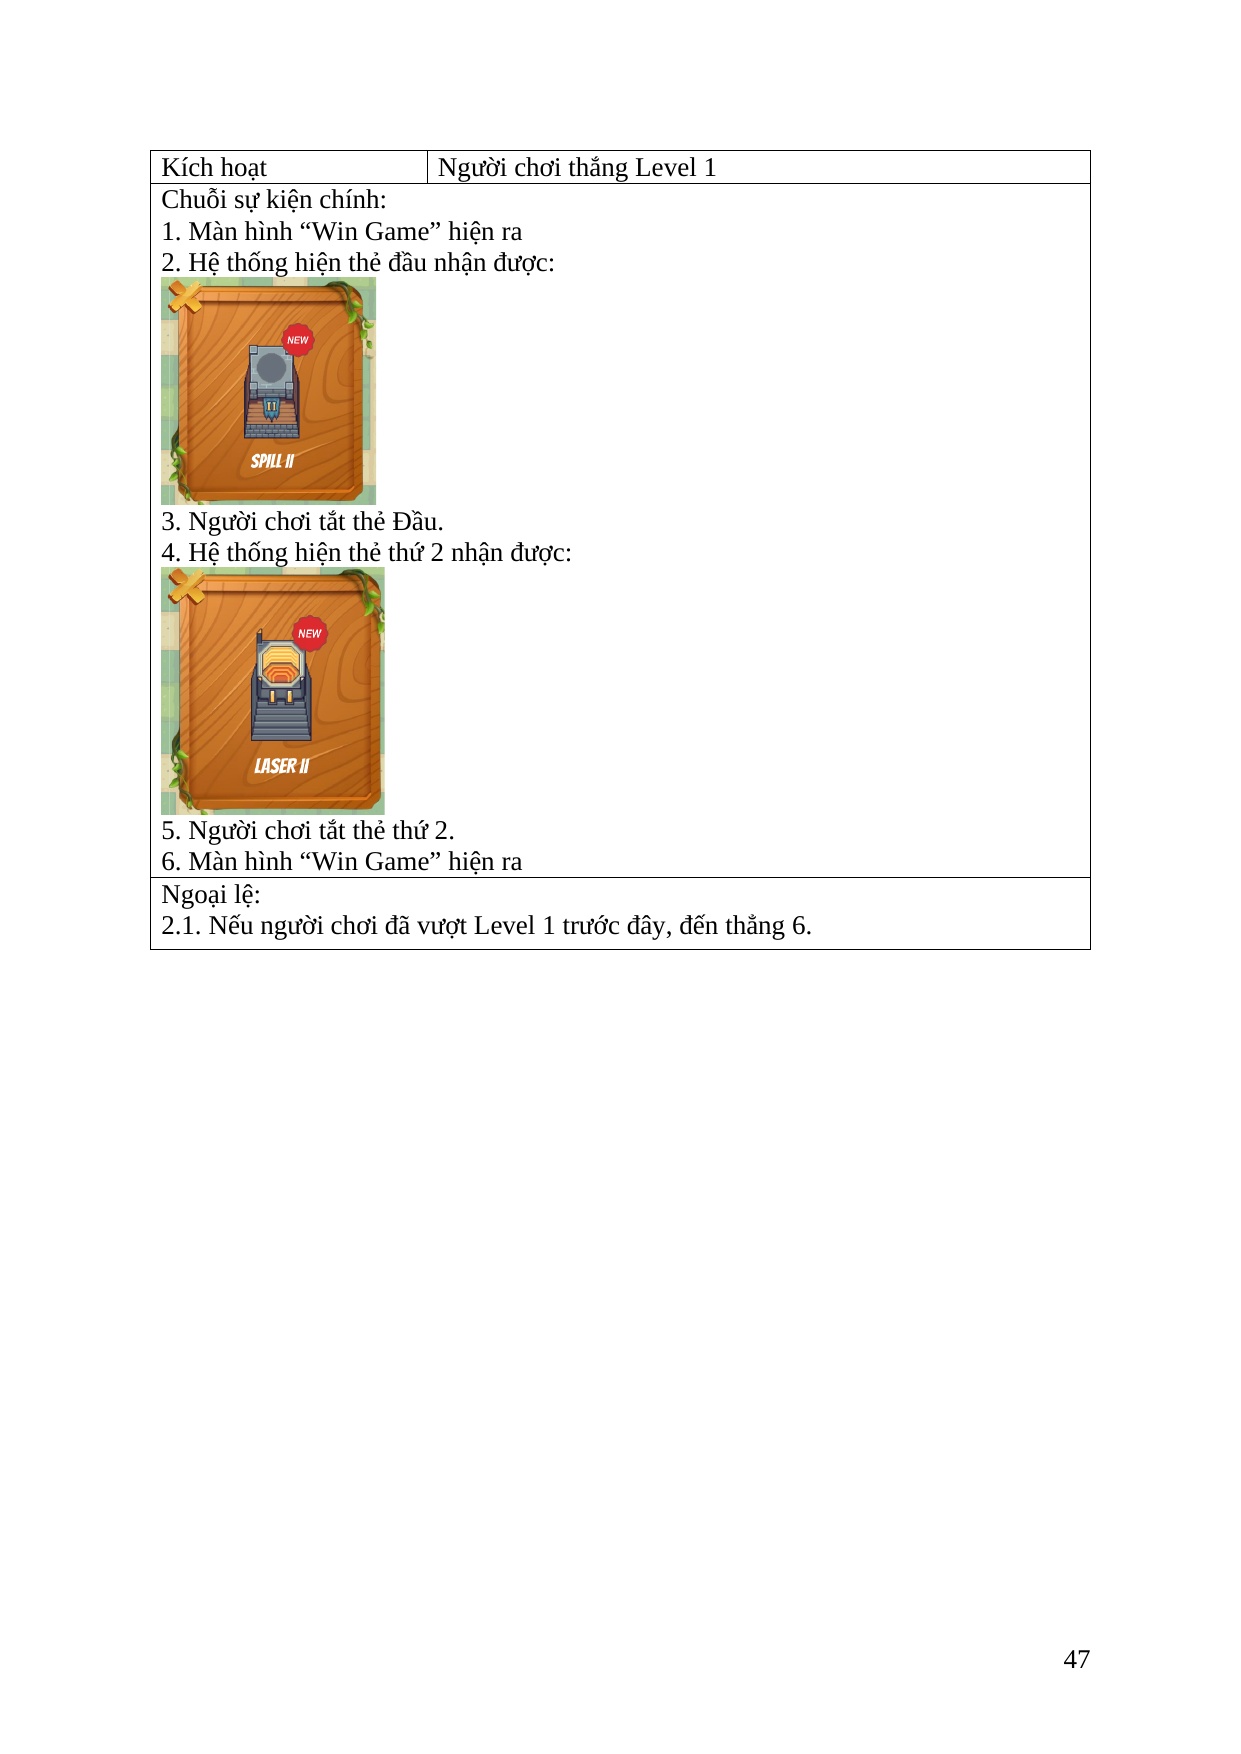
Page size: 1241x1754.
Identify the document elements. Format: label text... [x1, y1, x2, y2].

picture [161, 277, 377, 505]
table_cell Kích hoạt [151, 151, 427, 182]
table_cell Chuỗi sự kiện chính: 1. Màn hình “Win Game” hiện ra 2. Hệ thống hiện thẻ đầu nhận được: 3. Người chơi tắt thẻ Đầu. 4. Hệ thống hiện thẻ thứ 2 nhận được: 5. Người chơi tắt thẻ thứ 2. 6. Màn hình “Win Game” hiện ra [151, 184, 1090, 877]
table_cell Ngoại lệ: 2.1. Nếu người chơi đã vượt Level 1 trước đây, đến thẳng 6. [151, 878, 1090, 948]
table_cell Người chơi thắng Level 1 [428, 151, 1090, 182]
picture [161, 567, 385, 815]
